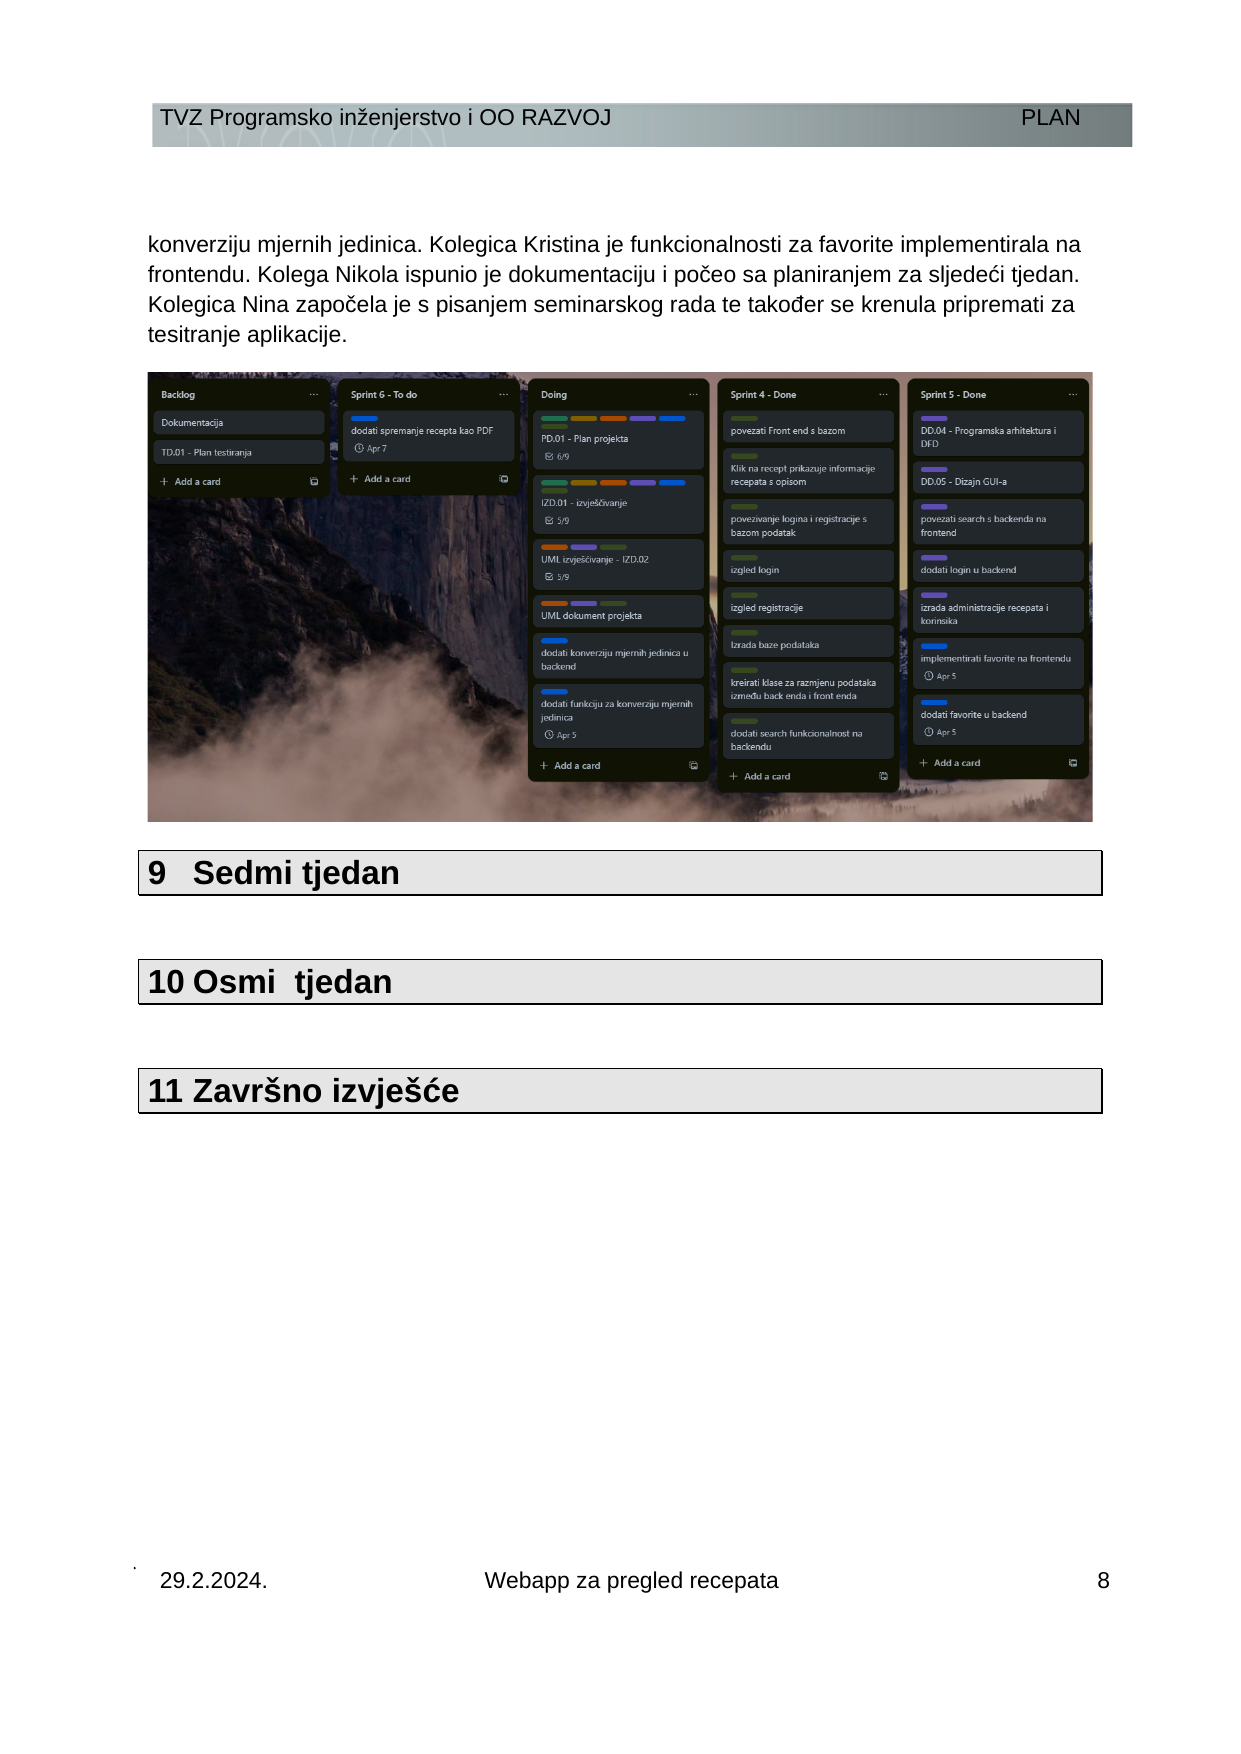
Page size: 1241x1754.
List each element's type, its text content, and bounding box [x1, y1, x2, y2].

subtitle Završno izvješće [139, 1069, 1101, 1112]
picture [147, 372, 1093, 822]
subtitle Osmi tjedan [139, 960, 1101, 1003]
picture [152, 103, 1133, 147]
subtitle Sedmi tjedan [139, 851, 1101, 894]
